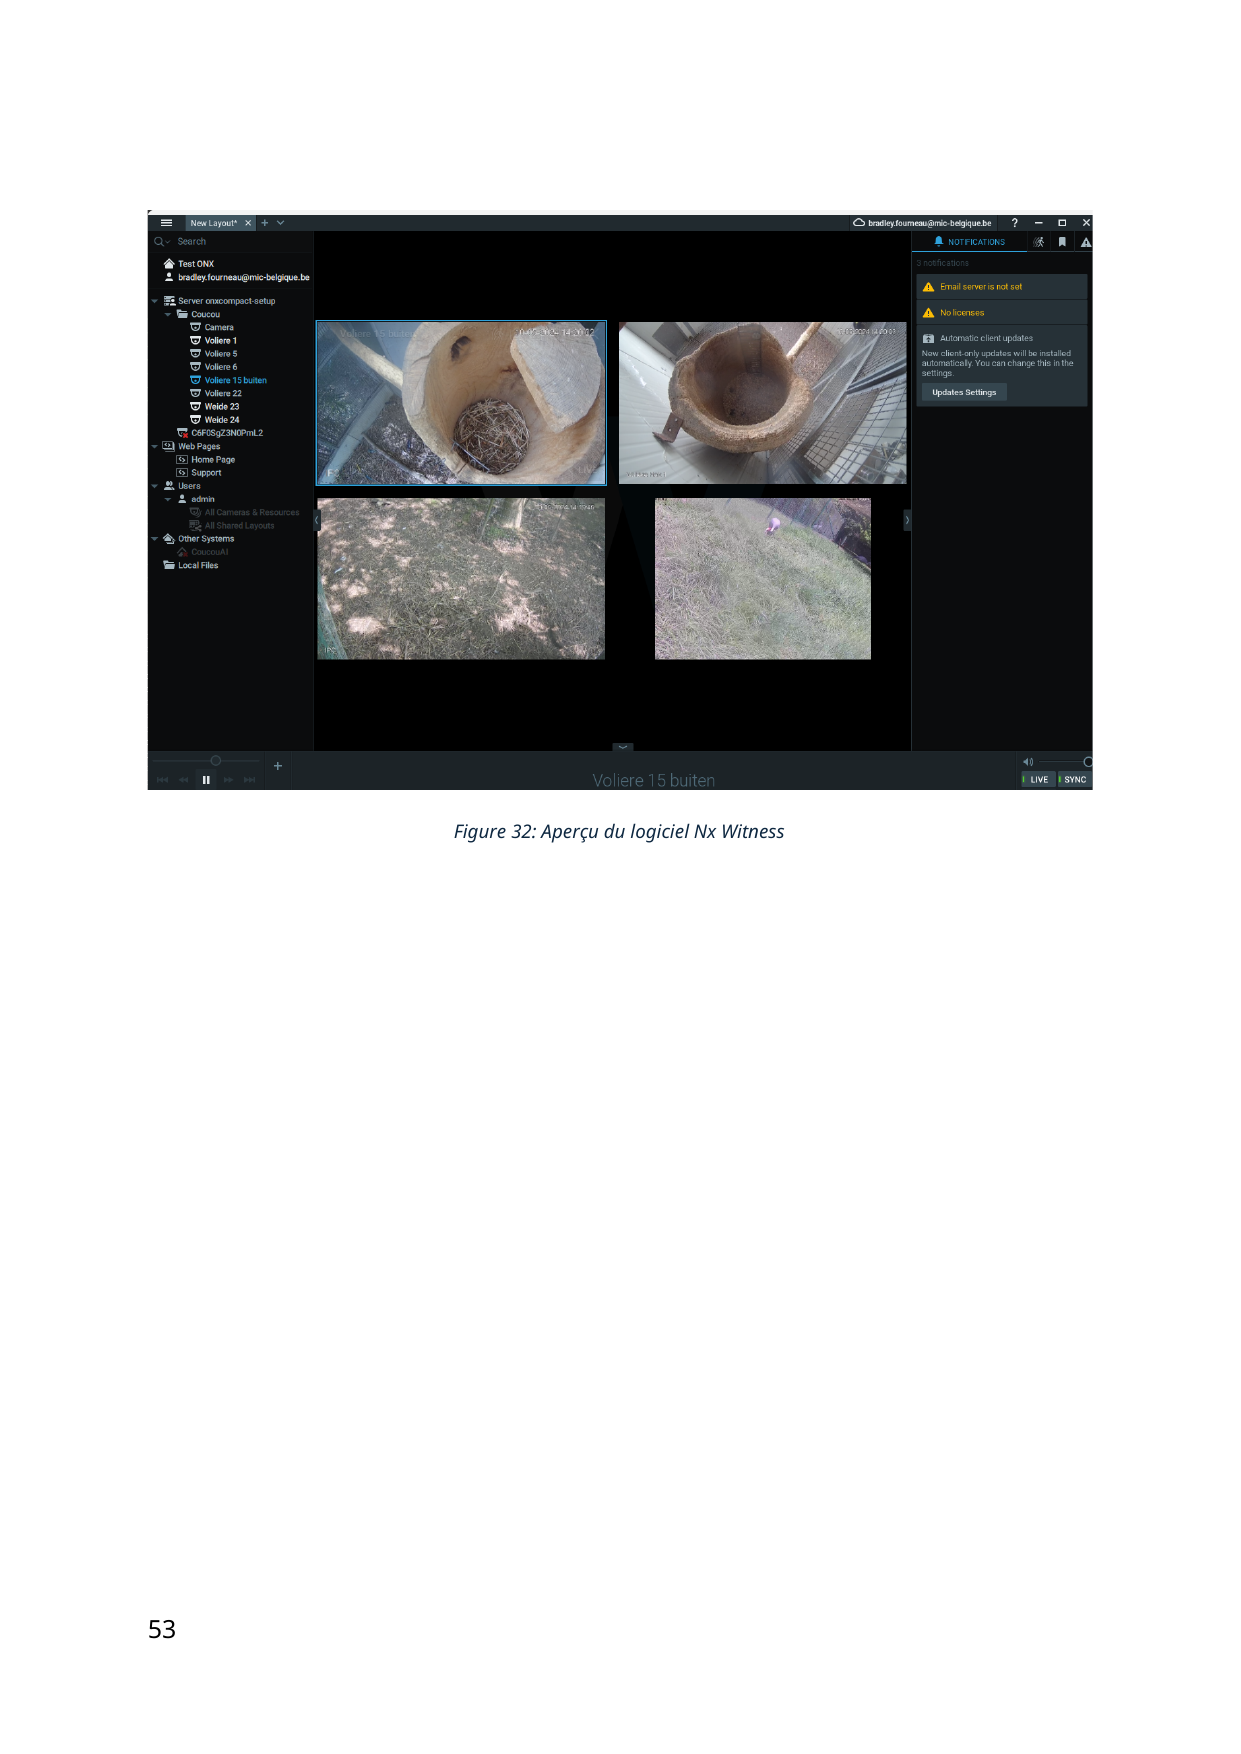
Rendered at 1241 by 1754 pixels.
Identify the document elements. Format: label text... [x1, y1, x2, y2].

picture [147, 210, 1093, 790]
text Figure 32: Aperçu du logiciel Nx Witness [148, 819, 1093, 844]
